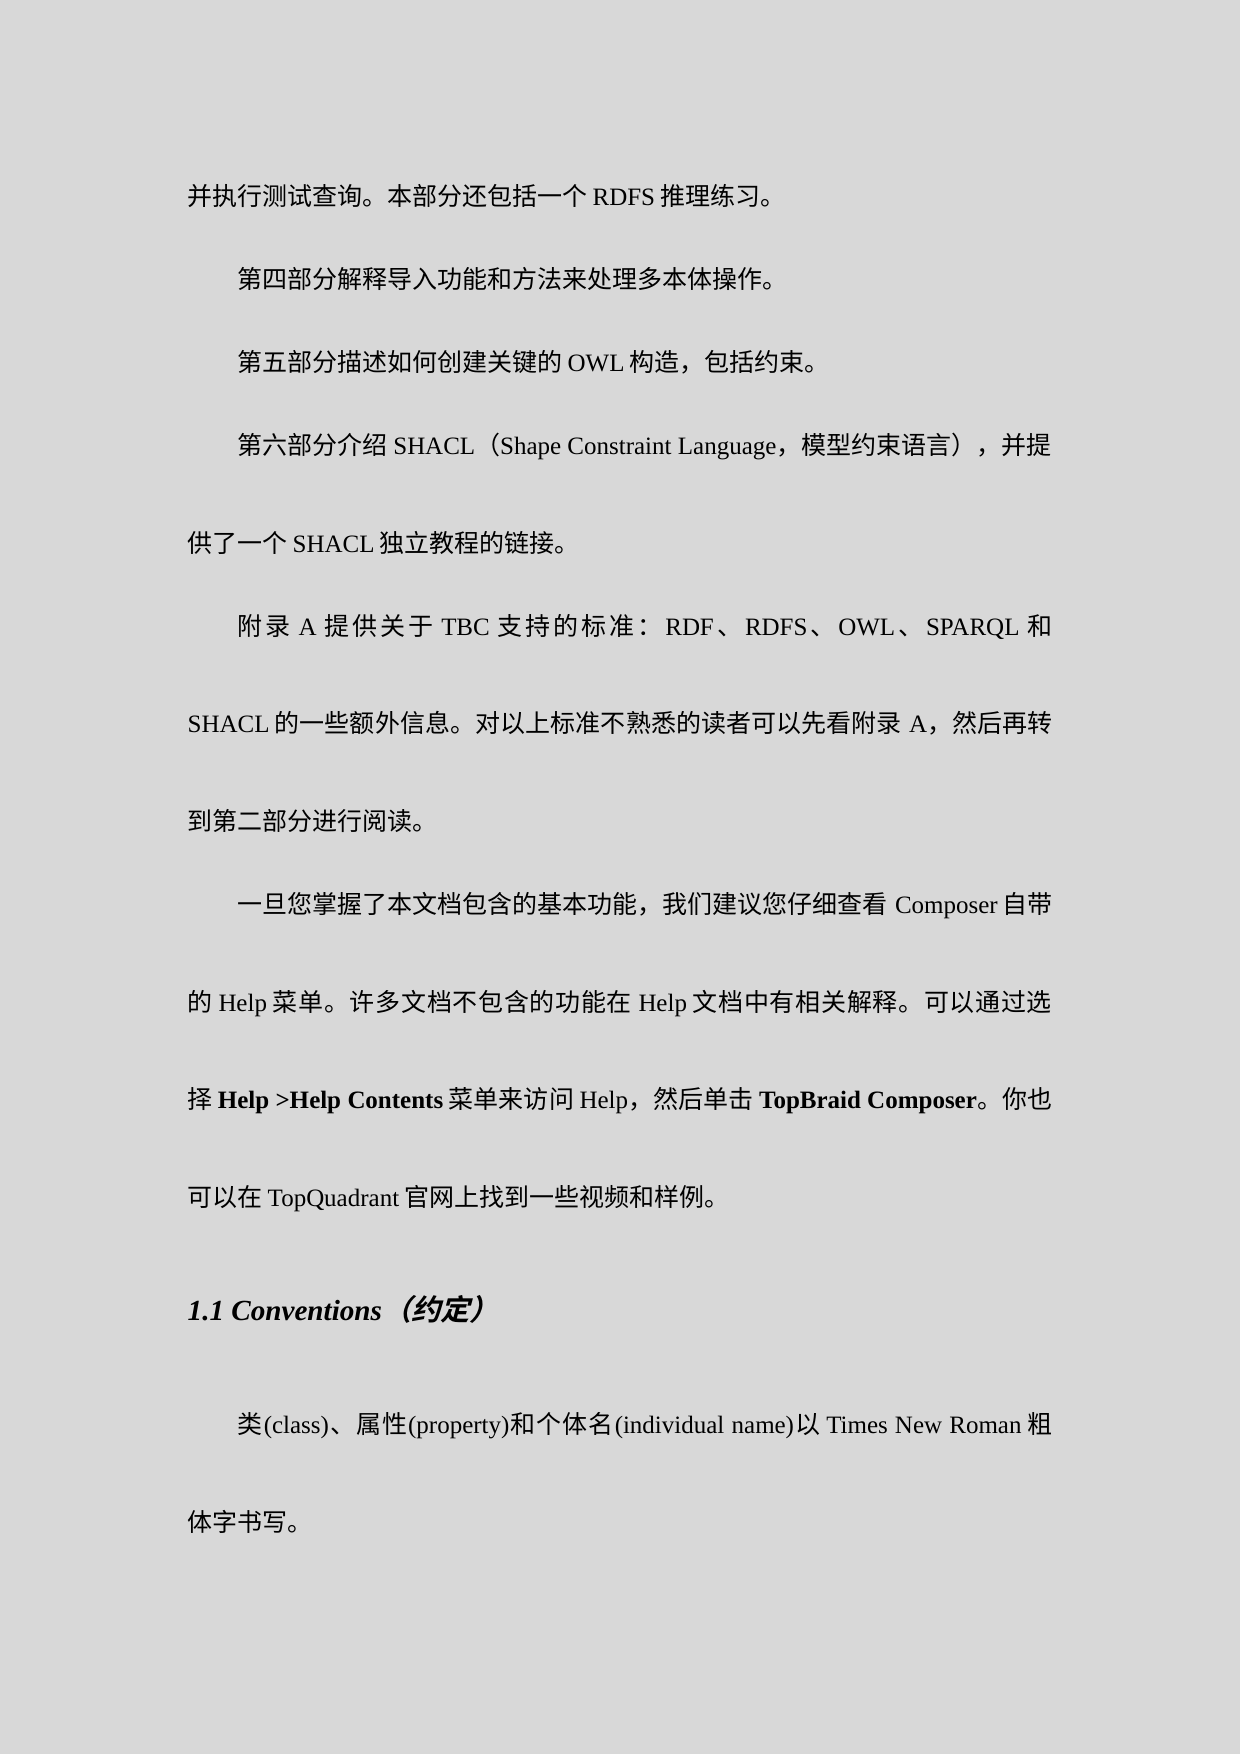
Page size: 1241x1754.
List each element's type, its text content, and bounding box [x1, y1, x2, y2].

text 1.1 Conventions（约定） [187, 1275, 1053, 1340]
text 类(class)、属性(property)和个体名(individual name)以Times New Roman粗体字书写。 [187, 1390, 1053, 1553]
text 第四部分解释导入功能和方法来处理多本体操作。 [187, 245, 1053, 310]
text 第六部分介绍SHACL（Shape Constraint Language，模型约束语言），并提供了一个SHACL独立教程的链接。 [187, 411, 1053, 574]
text 一旦您掌握了本文档包含的基本功能，我们建议您仔细查看Composer自带的Help菜单。许多文档不包含的功能在Help文档中有相关解释。可以通过选择Help >Help Contents菜单来访问Help，然后单击TopBraid Composer。你也可以在TopQuadrant官网上找到一些视频和样例。 [187, 870, 1053, 1228]
text 附录A提供关于TBC支持的标准：RDF、RDFS、OWL、SPARQL和SHACL的一些额外信息。对以上标准不熟悉的读者可以先看附录A，然后再转到第二部分进行阅读。 [187, 592, 1053, 852]
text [187, 162, 1053, 227]
text 第五部分描述如何创建关键的OWL构造，包括约束。 [187, 328, 1053, 393]
